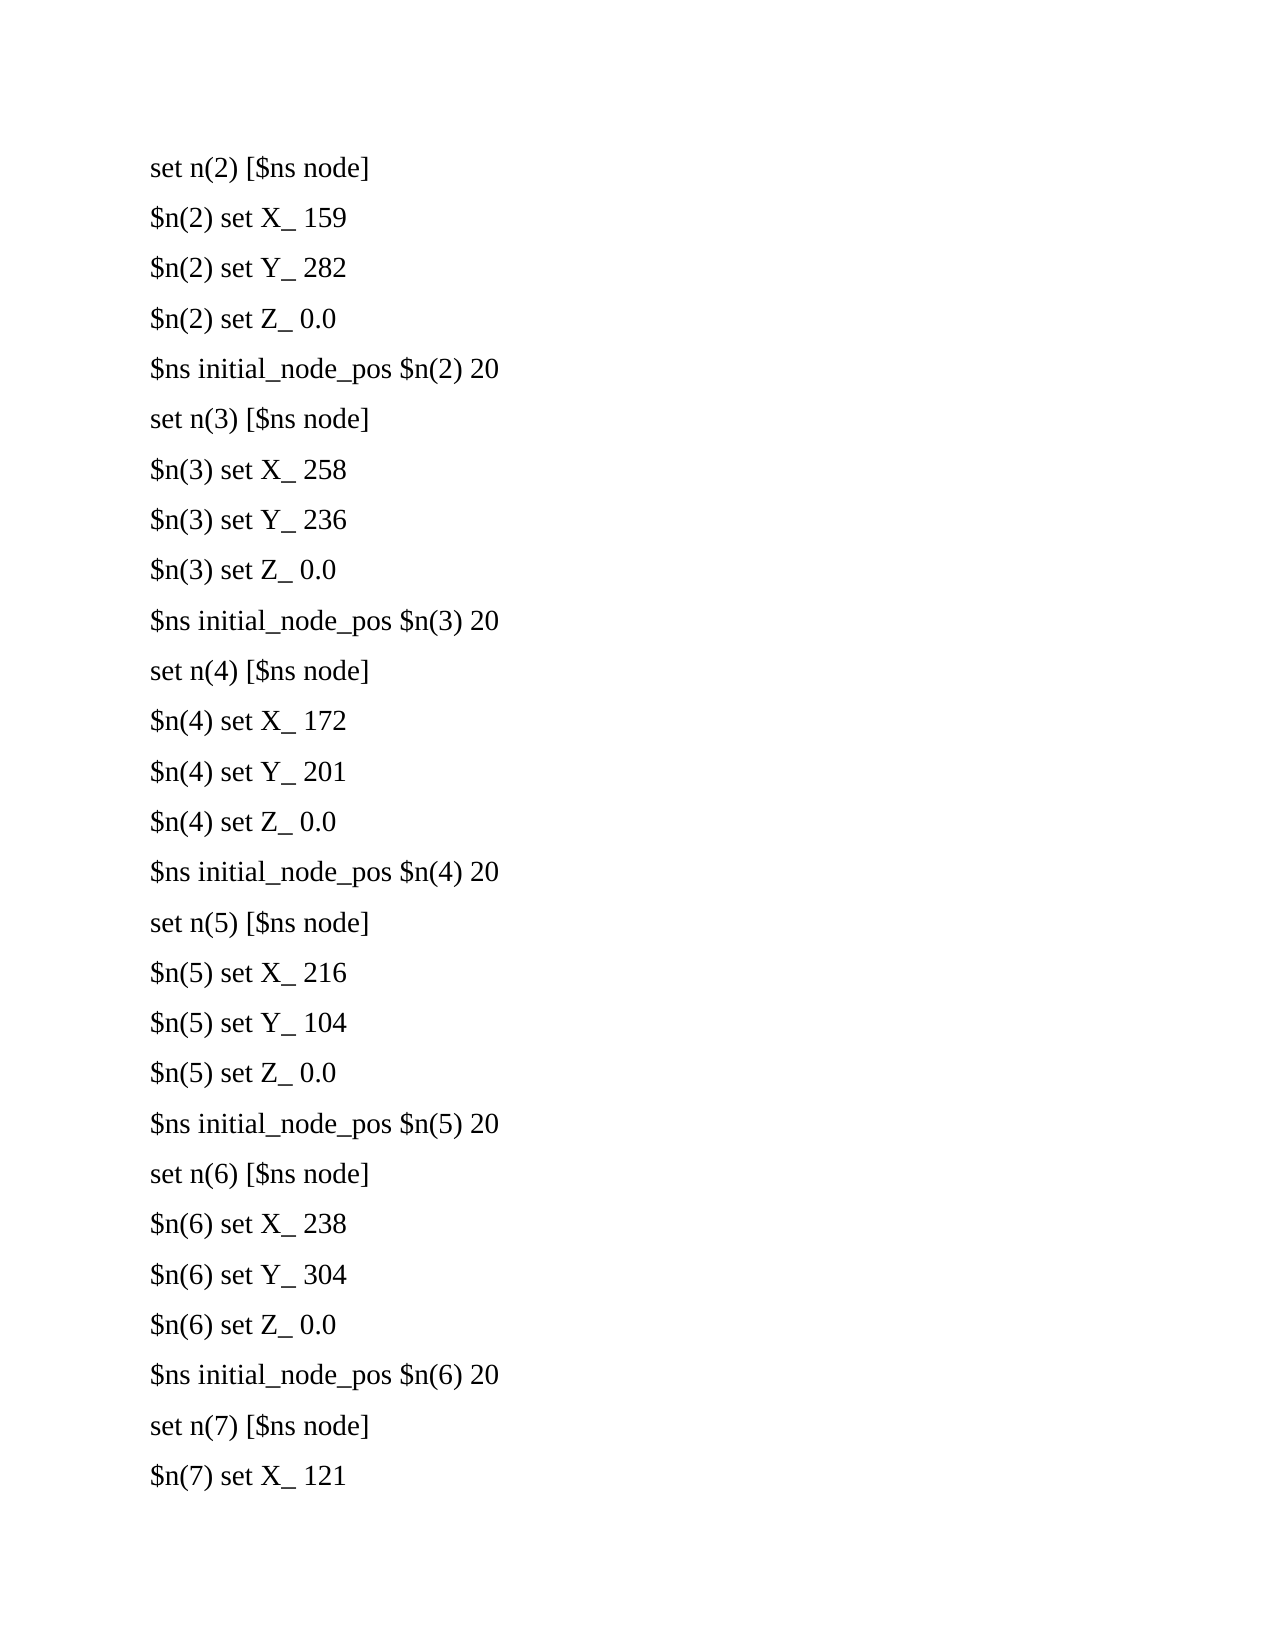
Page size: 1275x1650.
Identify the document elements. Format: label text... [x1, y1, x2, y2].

text $n(3) set X_ 258 [150, 452, 1125, 485]
text $ns initial_node_pos $n(2) 20 [150, 351, 1125, 385]
text $ns initial_node_pos $n(3) 20 [150, 603, 1125, 636]
text $n(2) set Z_ 0.0 [150, 301, 1125, 334]
text $n(7) set X_ 121 [150, 1458, 1125, 1492]
text set n(7) [$ns node] [150, 1408, 1125, 1441]
text set n(6) [$ns node] [150, 1156, 1125, 1190]
text set n(2) [$ns node] [150, 150, 1125, 183]
text $n(6) set Y_ 304 [150, 1257, 1125, 1290]
text $n(2) set Y_ 282 [150, 251, 1125, 284]
text set n(3) [$ns node] [150, 402, 1125, 435]
text $n(5) set Y_ 104 [150, 1005, 1125, 1039]
text $ns initial_node_pos $n(6) 20 [150, 1357, 1125, 1391]
text $n(2) set X_ 159 [150, 200, 1125, 234]
text $n(6) set X_ 238 [150, 1207, 1125, 1240]
text $n(3) set Y_ 236 [150, 502, 1125, 536]
text $ns initial_node_pos $n(5) 20 [150, 1106, 1125, 1139]
text $n(4) set X_ 172 [150, 703, 1125, 737]
text $n(5) set Z_ 0.0 [150, 1056, 1125, 1089]
text $n(4) set Y_ 201 [150, 754, 1125, 787]
text $n(4) set Z_ 0.0 [150, 804, 1125, 838]
text $n(5) set X_ 216 [150, 955, 1125, 988]
text set n(5) [$ns node] [150, 905, 1125, 938]
text $n(3) set Z_ 0.0 [150, 552, 1125, 586]
text $n(6) set Z_ 0.0 [150, 1307, 1125, 1341]
text set n(4) [$ns node] [150, 653, 1125, 687]
text $ns initial_node_pos $n(4) 20 [150, 854, 1125, 888]
